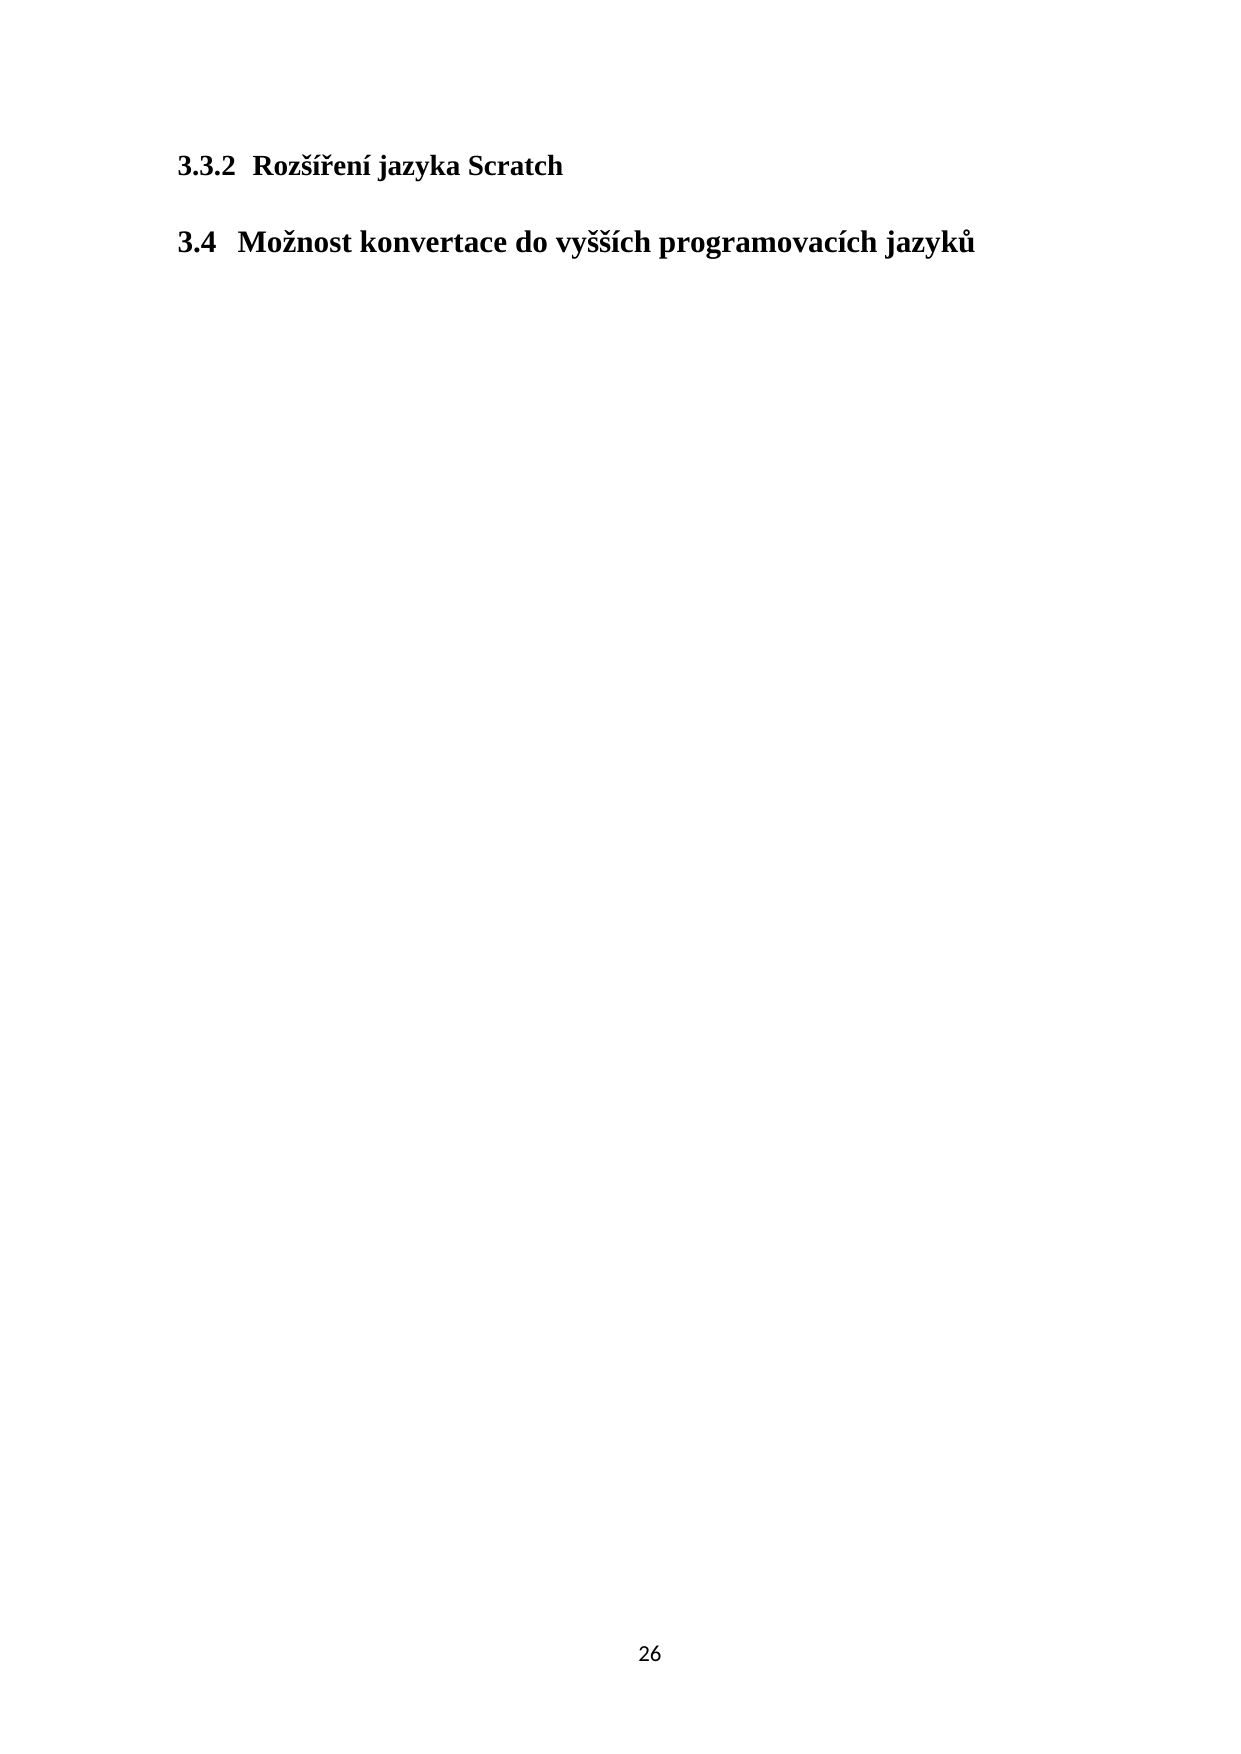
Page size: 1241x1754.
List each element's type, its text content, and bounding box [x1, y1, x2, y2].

subtitle Rozšíření jazyka Scratch [177, 148, 1122, 181]
subtitle Možnost konvertace do vyšších programovacích jazyků [177, 223, 1122, 259]
